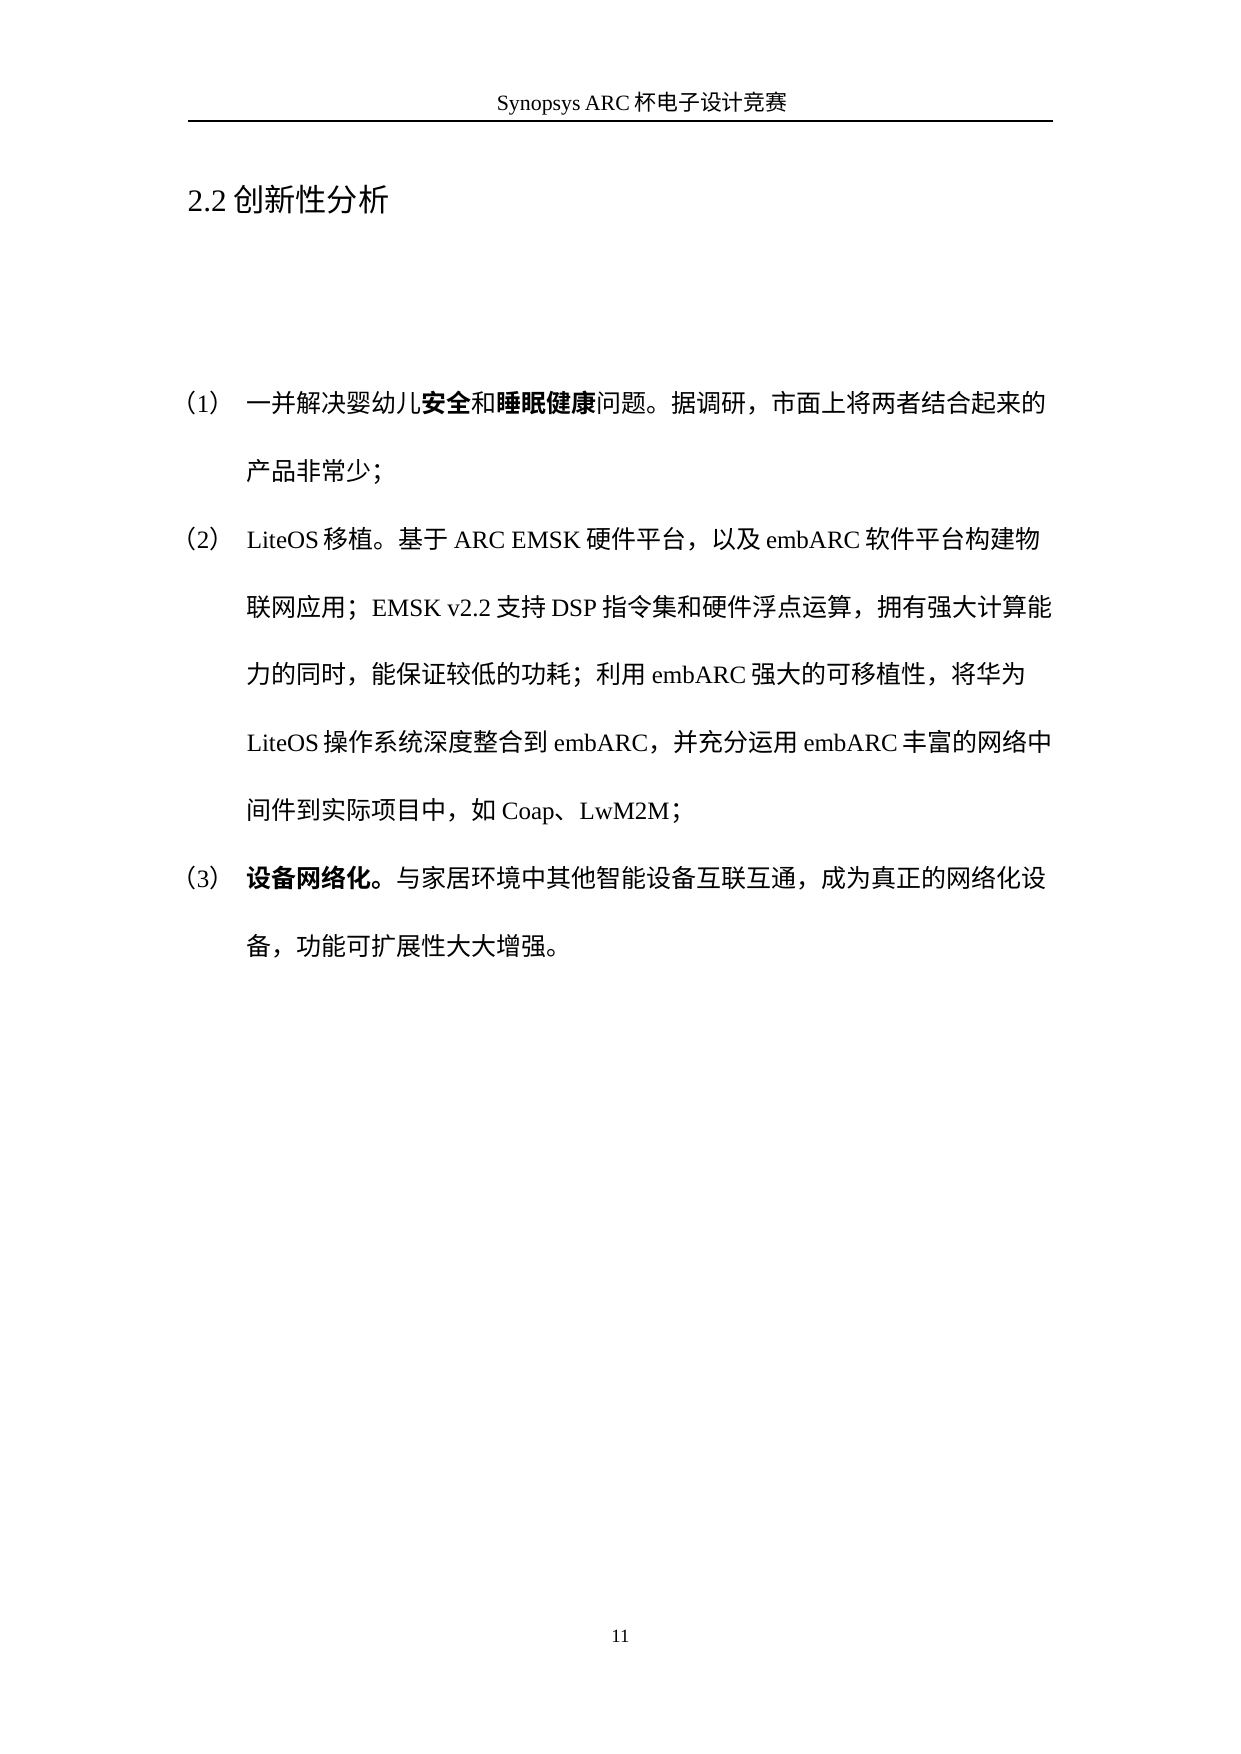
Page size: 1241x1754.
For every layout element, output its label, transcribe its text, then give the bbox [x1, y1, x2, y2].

list 一并解决婴幼儿安全和睡眠健康问题。据调研，市面上将两者结合起来的产品非常少； [172, 367, 1053, 503]
list 设备网络化。与家居环境中其他智能设备互联互通，成为真正的网络化设备，功能可扩展性大大增强。 [172, 843, 1053, 979]
list LiteOS移植。基于ARC EMSK硬件平台，以及embARC软件平台构建物联网应用；EMSK v2.2支持DSP指令集和硬件浮点运算，拥有强大计算能力的同时，能保证较低的功耗；利用embARC强大的可移植性，将华为LiteOS操作系统深度整合到embARC，并充分运用embARC丰富的网络中间件到实际项目中，如Coap、LwM2M； [172, 503, 1053, 843]
subtitle 2.2创新性分析 [187, 164, 1053, 232]
